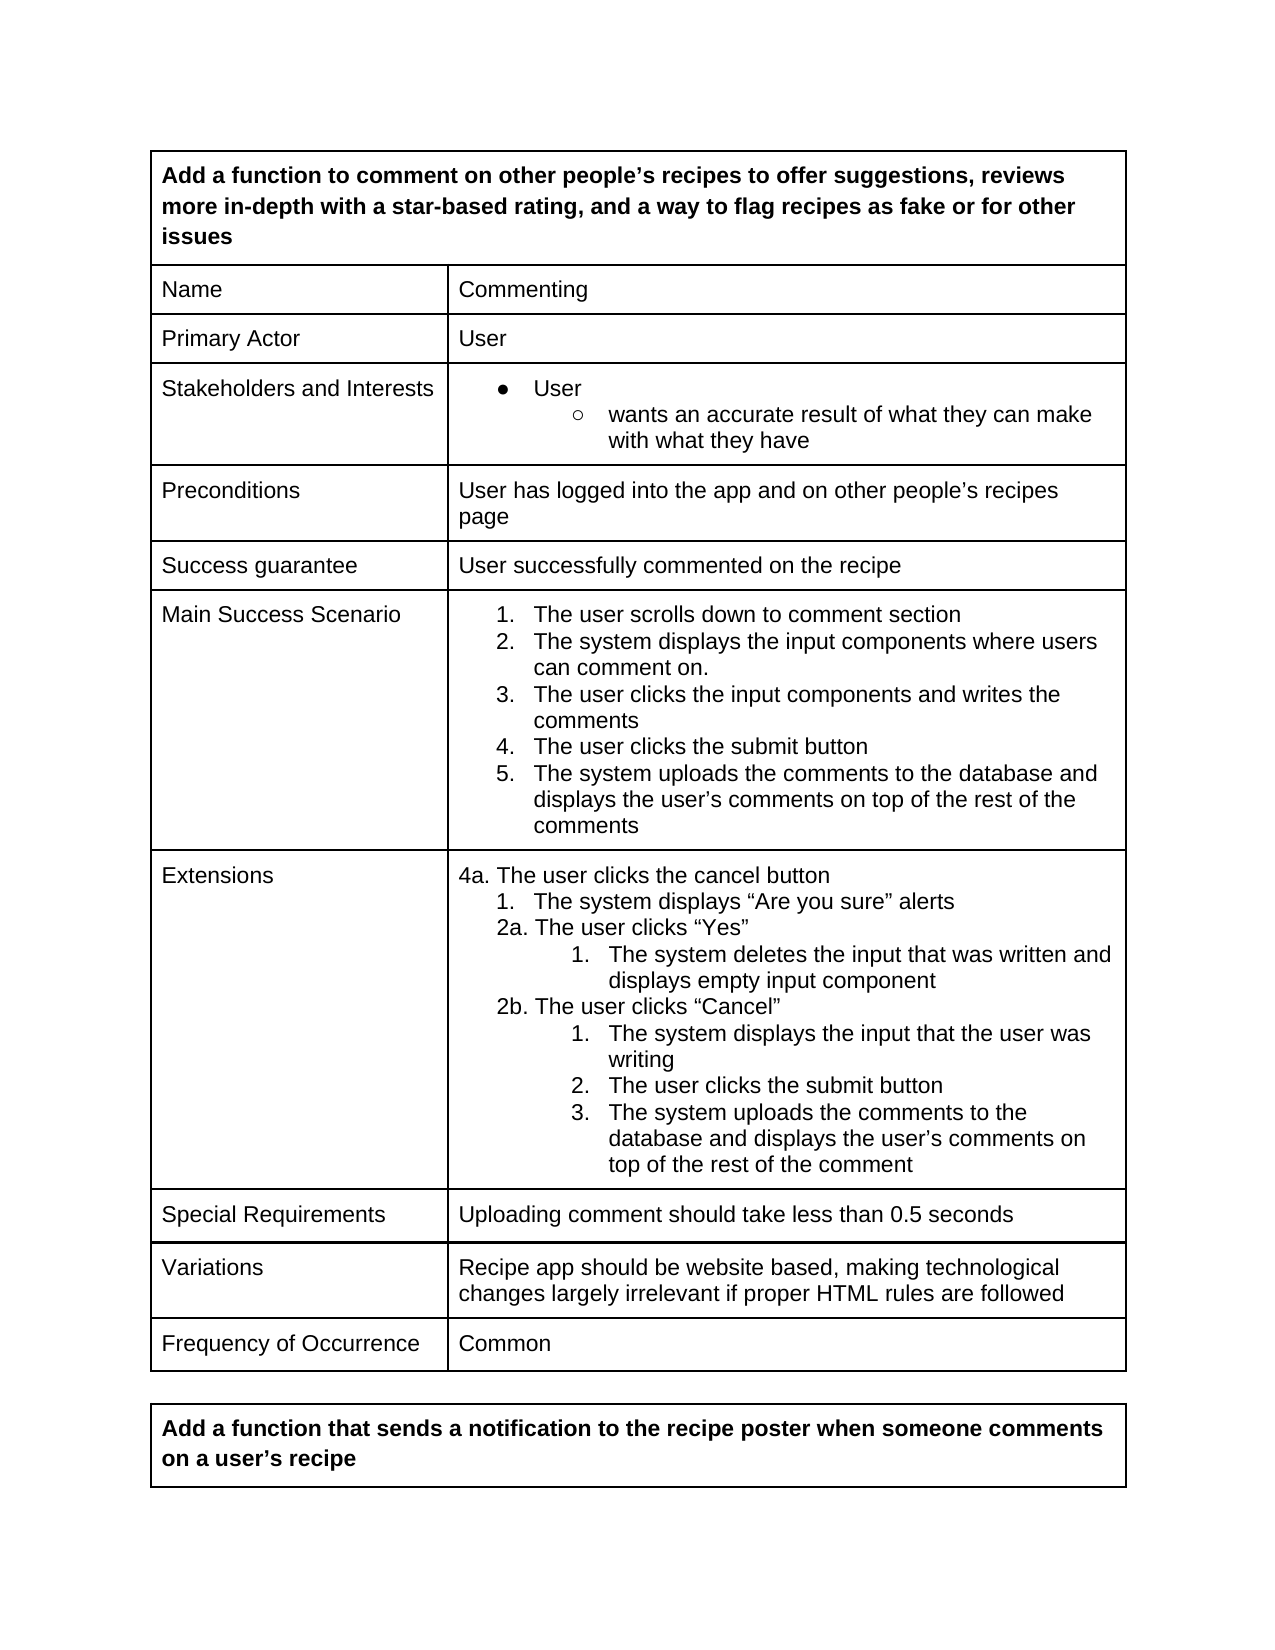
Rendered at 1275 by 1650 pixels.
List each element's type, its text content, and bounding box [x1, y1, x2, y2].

table_cell Success guarantee [152, 542, 447, 589]
table_header Add a function that sends a notification to the recipe poster when someone comments on a user’s recipe [152, 1405, 1125, 1486]
table_cell Uploading comment should take less than 0.5 seconds [449, 1190, 1125, 1241]
table_cell User wants an accurate result of what they can make with what they have [449, 364, 1125, 464]
table_cell Commenting [449, 266, 1125, 313]
table_cell Variations [152, 1244, 447, 1317]
table_cell User [449, 315, 1125, 362]
table_cell The user scrolls down to comment section The system displays the input components where users can comment on. The user clicks the input components and writes the comments The user clicks the submit button The system uploads the comments to the database and displays the user’s comments on top of the rest of the comments [449, 591, 1125, 849]
table_cell Stakeholders and Interests [152, 364, 447, 464]
table_cell Frequency of Occurrence [152, 1319, 447, 1370]
table_cell Main Success Scenario [152, 591, 447, 849]
table_cell Recipe app should be website based, making technological changes largely irrelevant if proper HTML rules are followed [449, 1244, 1125, 1317]
table_cell Primary Actor [152, 315, 447, 362]
table_cell User has logged into the app and on other people’s recipes page [449, 466, 1125, 540]
table_cell Common [449, 1319, 1125, 1370]
table_cell 4a. The user clicks the cancel button The system displays “Are you sure” alerts 2a. The user clicks “Yes” The system deletes the input that was written and displays empty input component 2b. The user clicks “Cancel” The system displays the input that the user was writing The user clicks the submit button The system uploads the comments to the database and displays the user’s comments on top of the rest of the comment [449, 851, 1125, 1188]
table_cell Special Requirements [152, 1190, 447, 1241]
table_cell Preconditions [152, 466, 447, 540]
table_cell Name [152, 266, 447, 313]
table_cell User successfully commented on the recipe [449, 542, 1125, 589]
table_header Add a function to comment on other people’s recipes to offer suggestions, reviews more in-depth with a star-based rating, and a way to flag recipes as fake or for other issues [152, 152, 1125, 263]
table_cell Extensions [152, 851, 447, 1188]
